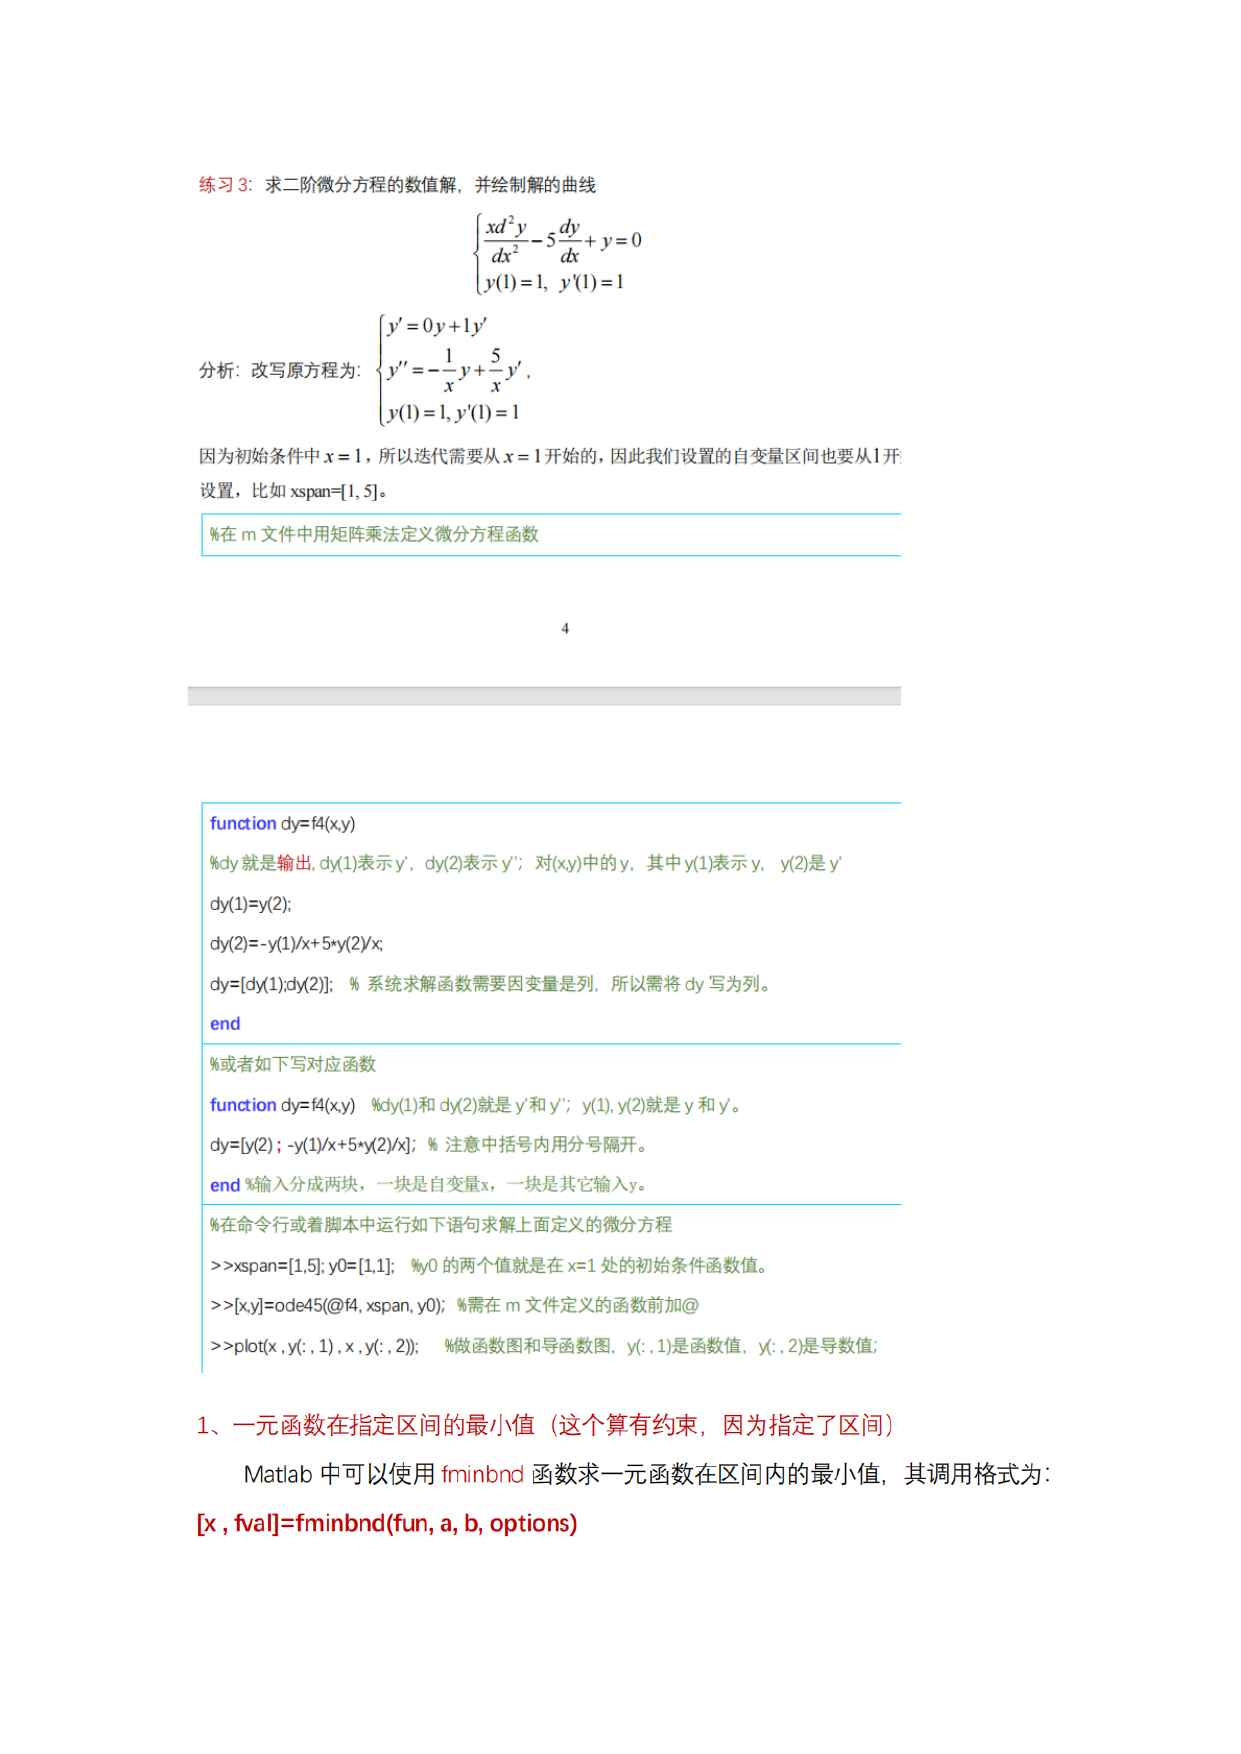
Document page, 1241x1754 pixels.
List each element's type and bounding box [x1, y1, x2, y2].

picture [187, 162, 902, 1373]
picture [187, 1397, 1053, 1560]
